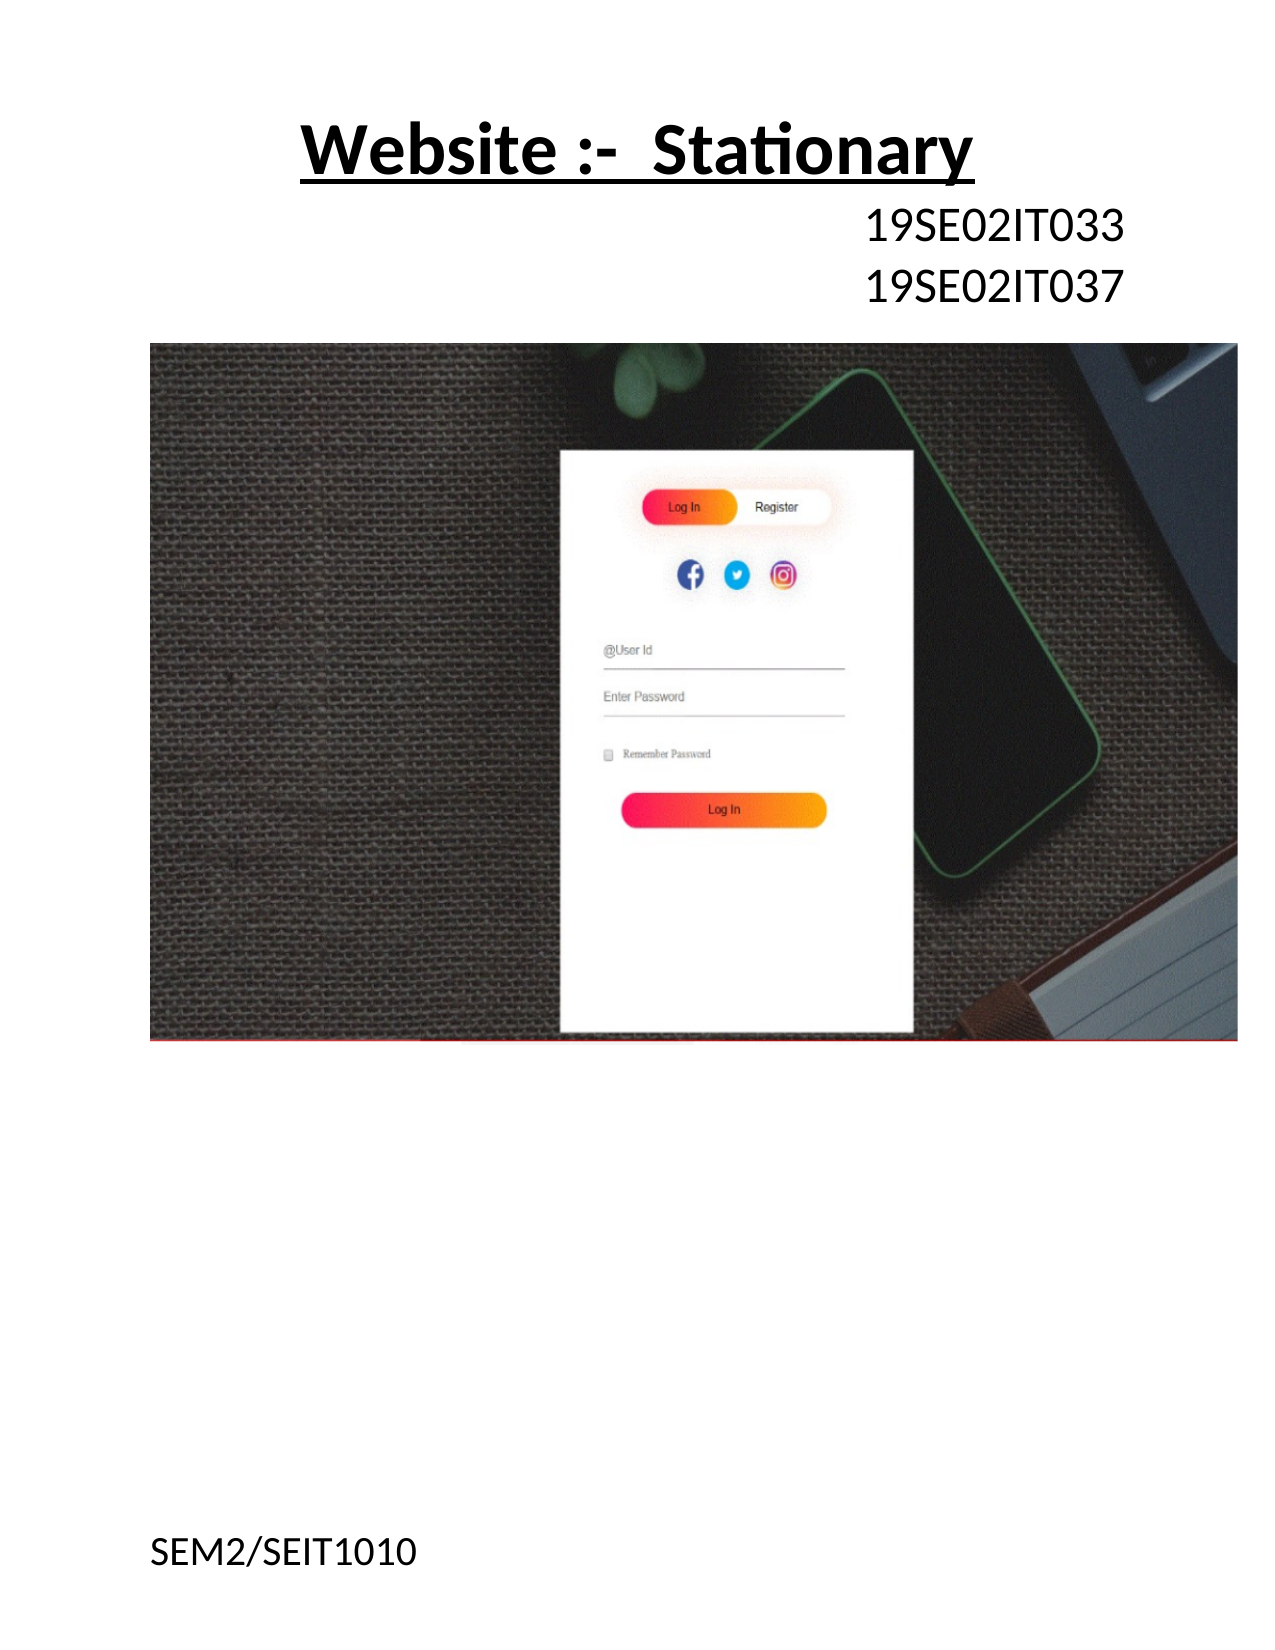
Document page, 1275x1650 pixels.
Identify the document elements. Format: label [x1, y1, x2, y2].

picture [150, 343, 1238, 1045]
